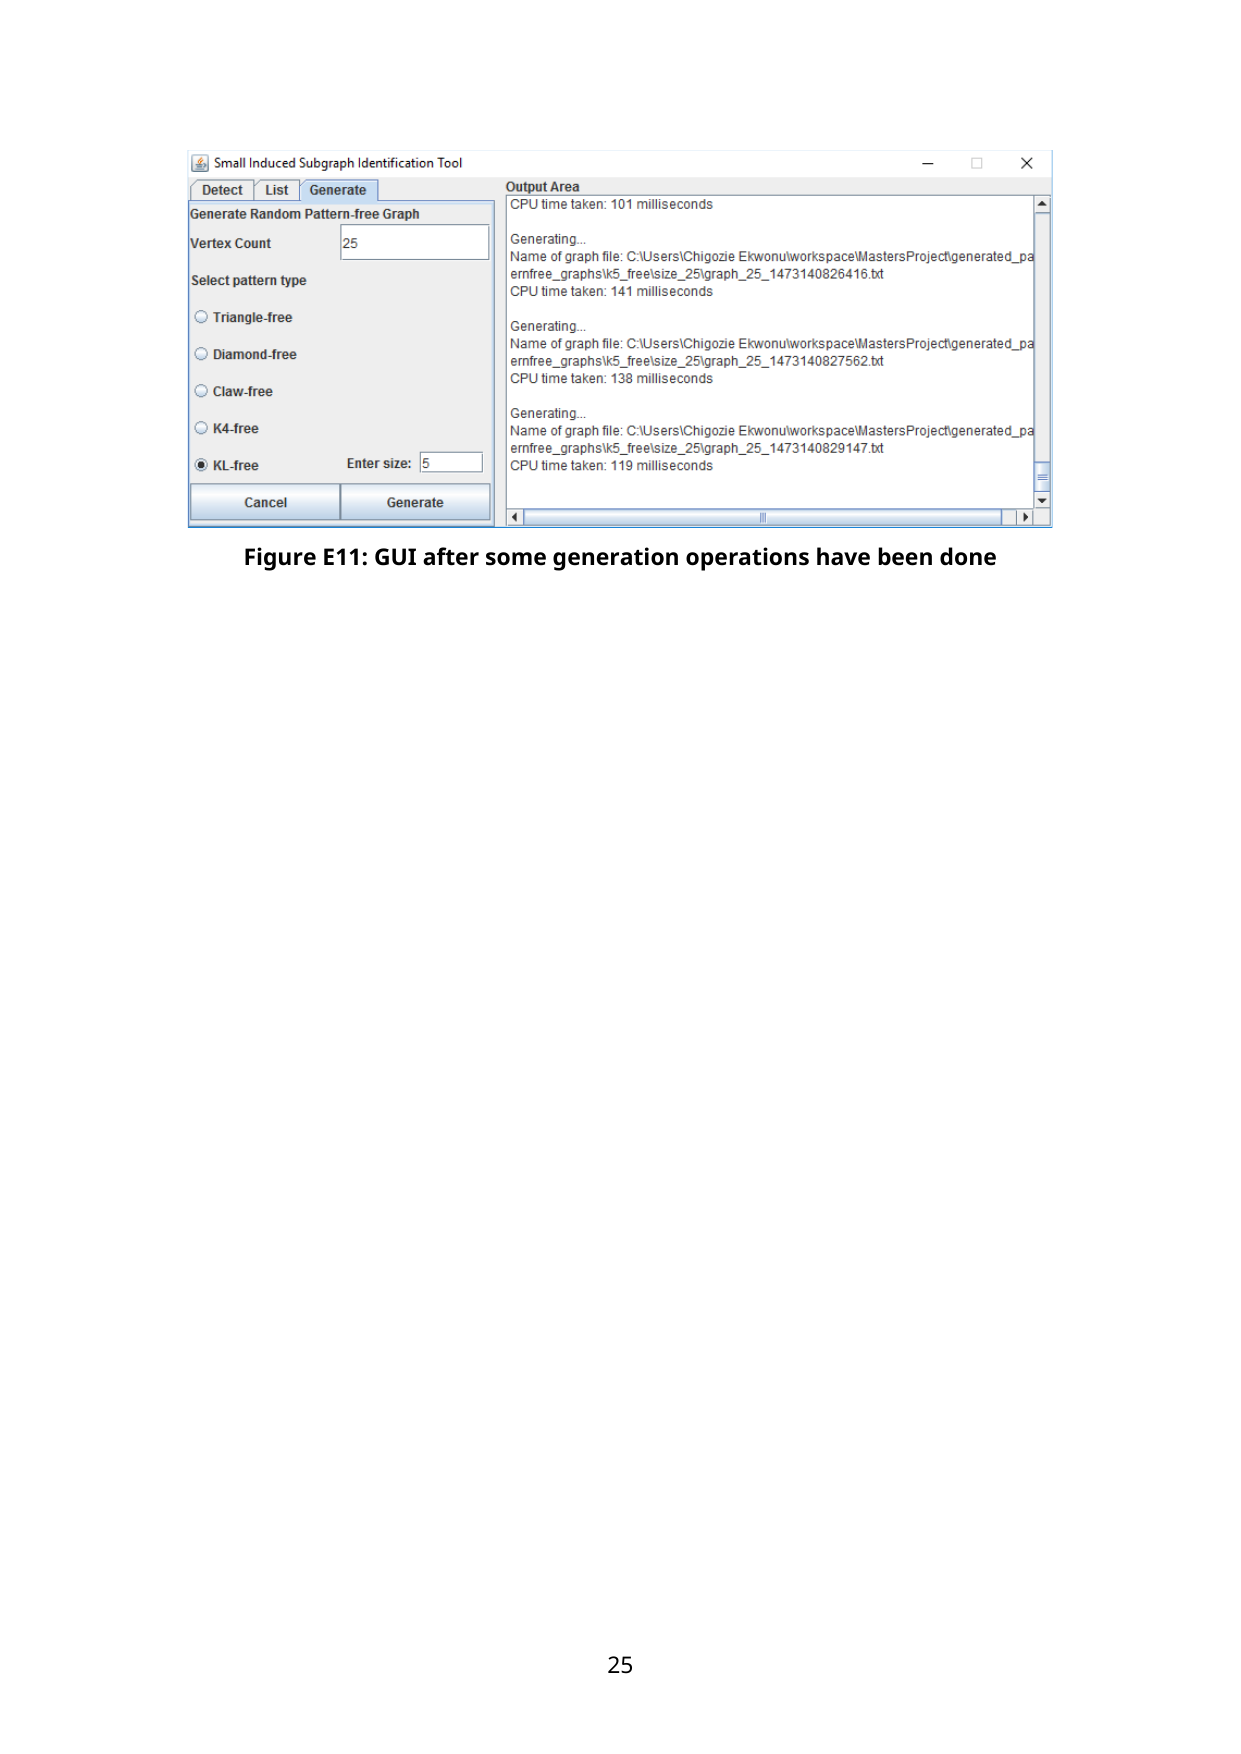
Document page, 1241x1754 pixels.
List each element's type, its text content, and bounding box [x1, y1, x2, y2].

picture [187, 150, 1053, 528]
text Figure E11: GUI after some generation operations have been done [187, 540, 1053, 572]
